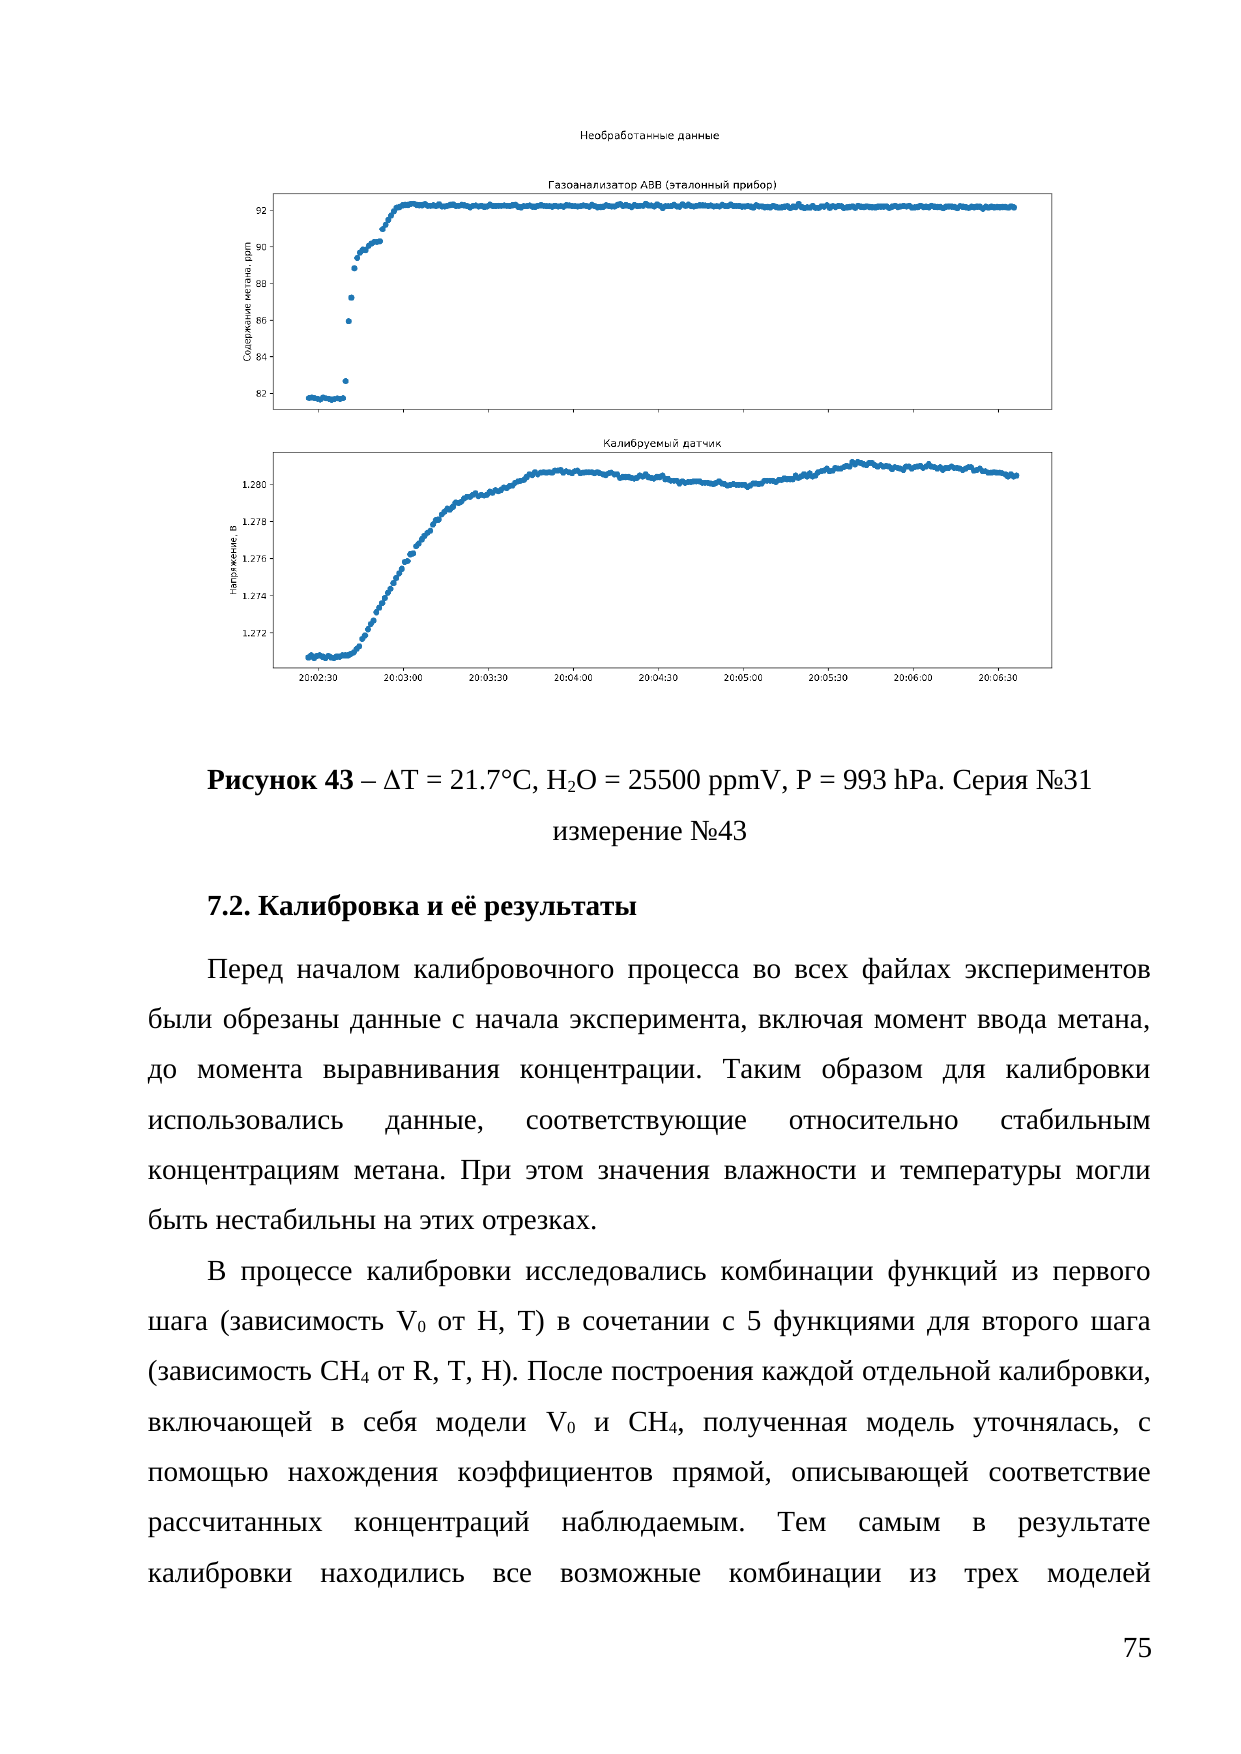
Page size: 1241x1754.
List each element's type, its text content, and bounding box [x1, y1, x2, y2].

text Перед началом калибровочного процесса во всех файлах экспериментов были обрезаны данные с начала эксперимента, включая момент ввода метана, до момента выравнивания концентрации. Таким образом для калибровки использовались данные, соответствующие относительно стабильным концентрациям метана. При этом значения влажности и температуры могли быть нестабильны на этих отрезках. [148, 951, 1152, 1236]
picture [147, 118, 1152, 746]
subtitle Калибровка и её результаты [148, 888, 1152, 922]
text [148, 1253, 1152, 1588]
